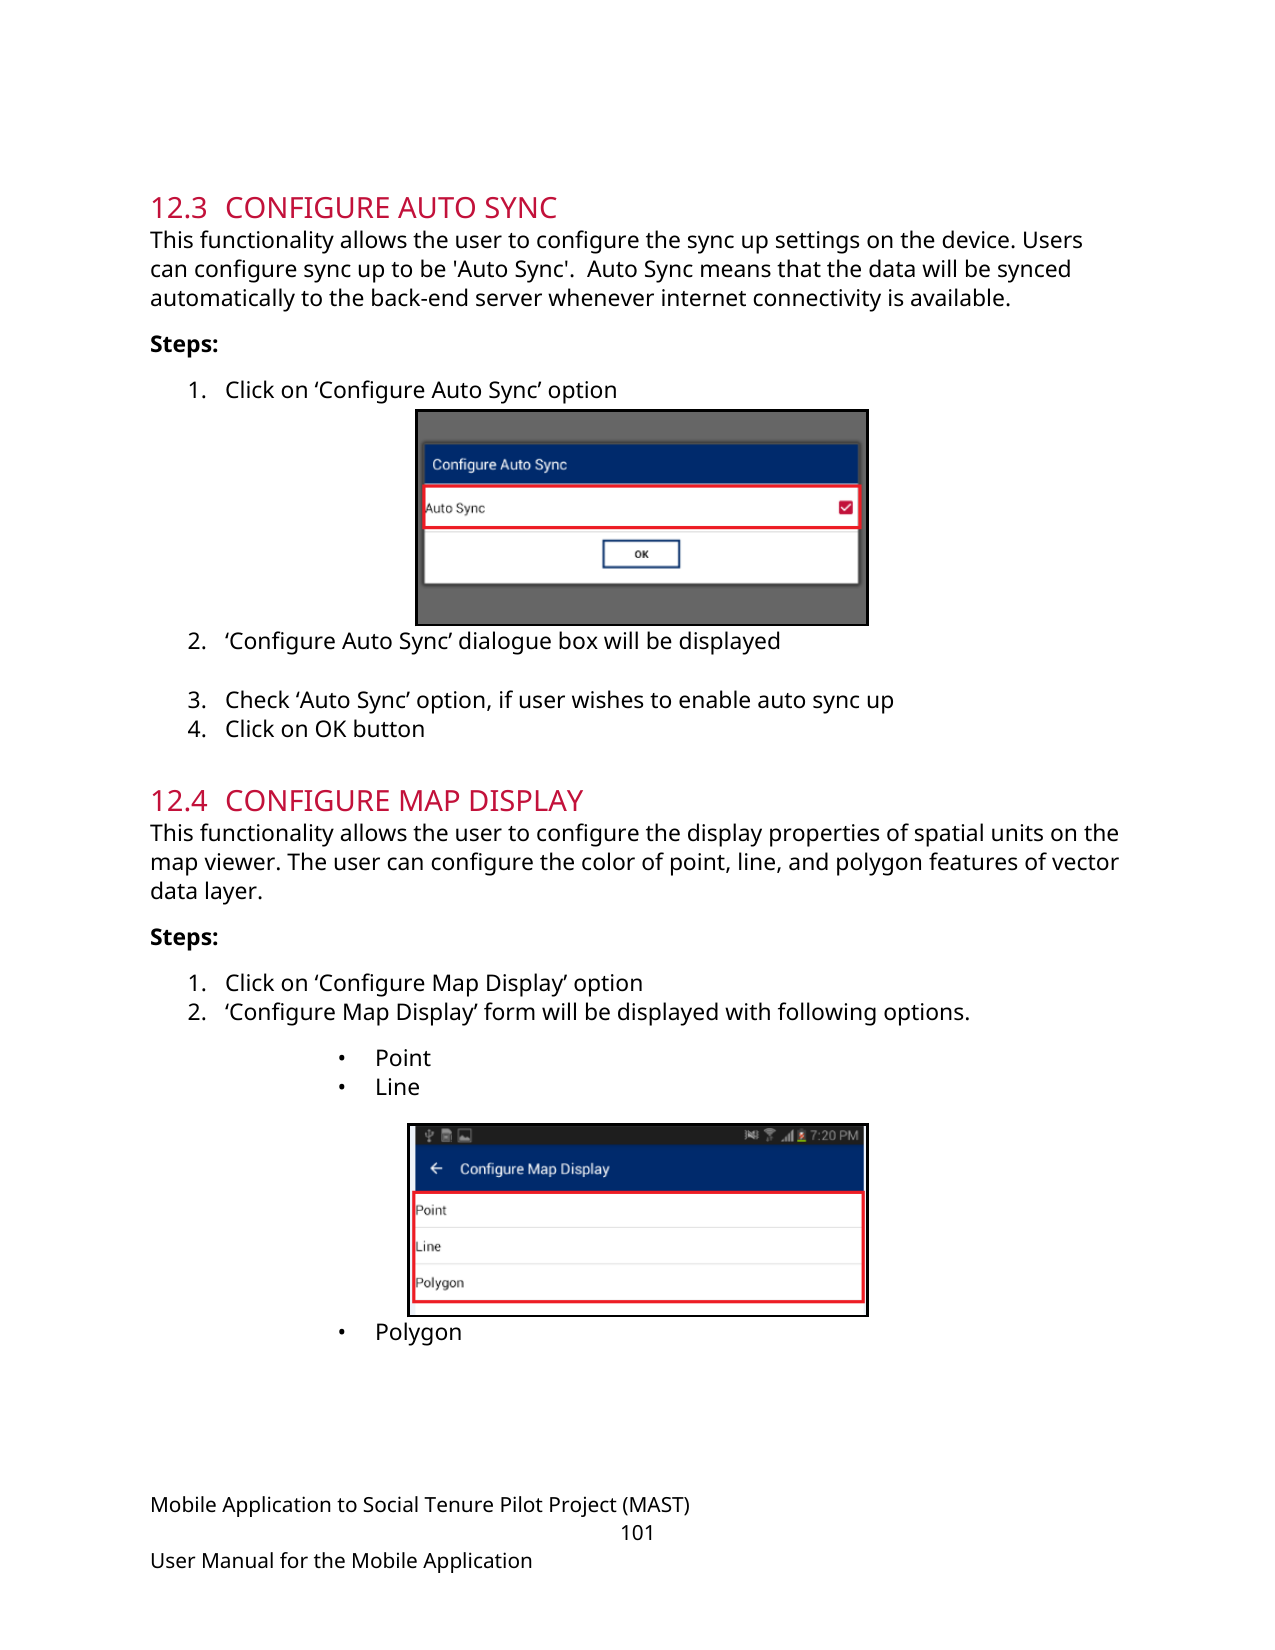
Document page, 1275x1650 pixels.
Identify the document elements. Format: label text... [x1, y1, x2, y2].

subtitle Configure Auto Sync [150, 192, 1125, 225]
text Line [337, 1072, 1125, 1101]
picture [410, 1126, 866, 1315]
picture [418, 412, 866, 624]
list Click on ‘Configure Map Display’ option [187, 968, 1125, 997]
text Steps: [150, 922, 1125, 951]
subtitle Configure Map Display [150, 785, 1125, 818]
list Check ‘Auto Sync’ option, if user wishes to enable auto sync up [187, 685, 1125, 714]
text This functionality allows the user to configure the sync up settings on the device. Users can configure sync up to be 'Auto Sync'. Auto Sync means that the data will be synced automatically to the back-end server whenever internet connectivity is available. [150, 225, 1125, 312]
text Point [337, 1043, 1125, 1072]
list Click on ‘Configure Auto Sync’ option [187, 375, 1125, 404]
list ‘Configure Map Display’ form will be displayed with following options. [187, 997, 1125, 1026]
text This functionality allows the user to configure the display properties of spatial units on the map viewer. The user can configure the color of point, line, and polygon features of vector data layer. [150, 818, 1125, 906]
text Steps: [150, 329, 1125, 358]
list Click on OK button [187, 714, 1125, 743]
